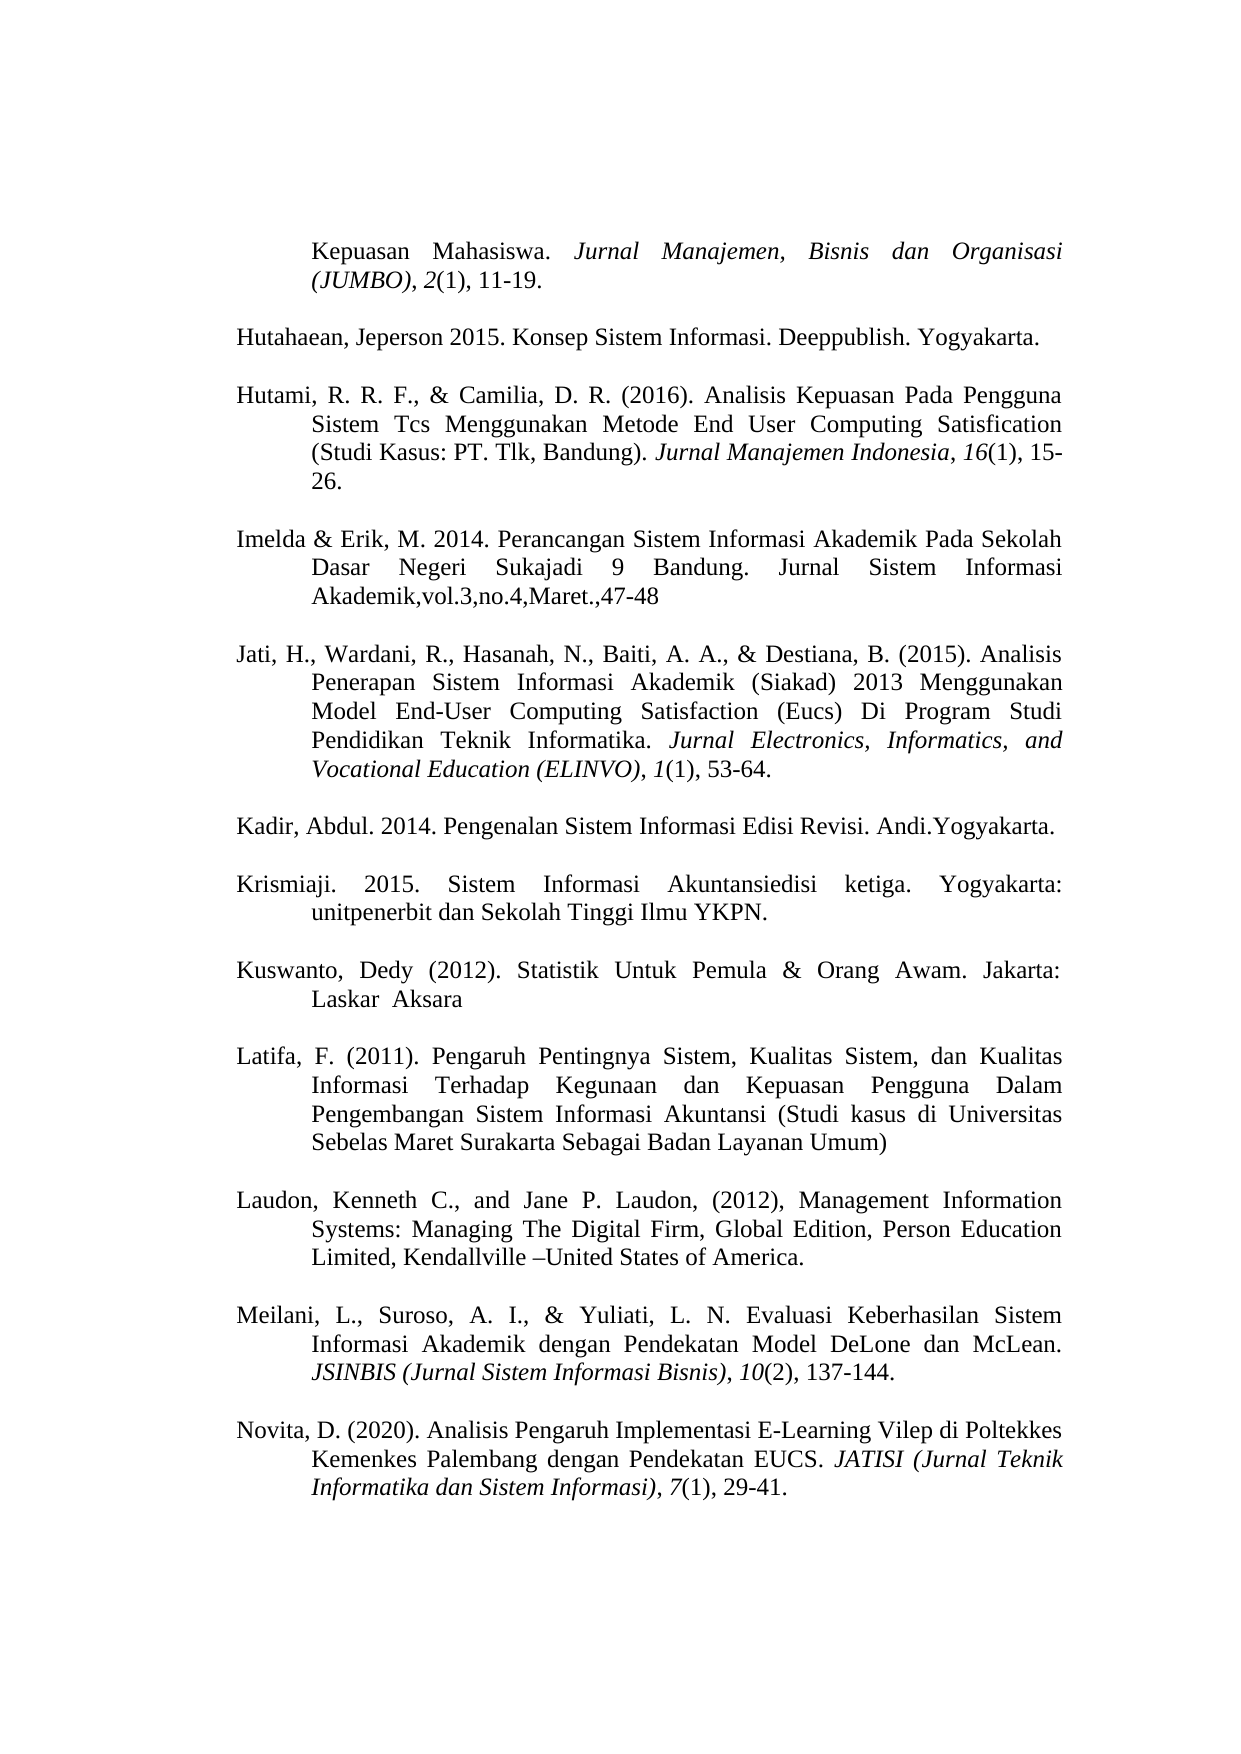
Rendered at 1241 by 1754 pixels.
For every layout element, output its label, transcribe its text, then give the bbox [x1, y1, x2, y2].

text Jati, H., Wardani, R., Hasanah, N., Baiti, A. A., & Destiana, B. (2015). Analisis Penerapan Sistem Informasi Akademik (Siakad) 2013 Menggunakan Model End-User Computing Satisfaction (Eucs) Di Program Studi Pendidikan Teknik Informatika. Jurnal Electronics, Informatics, and Vocational Education (ELINVO), 1(1), 53-64. [236, 639, 1063, 782]
text Krismiaji. 2015. Sistem Informasi Akuntansiedisi ketiga. Yogyakarta: unitpenerbit dan Sekolah Tinggi Ilmu YKPN. [236, 869, 1063, 926]
text Imelda & Erik, M. 2014. Perancangan Sistem Informasi Akademik Pada Sekolah Dasar Negeri Sukajadi 9 Bandung. Jurnal Sistem Informasi Akademik,vol.3,no.4,Maret.,47-48 [236, 524, 1063, 610]
text Kadir, Abdul. 2014. Pengenalan Sistem Informasi Edisi Revisi. Andi.Yogyakarta. [236, 811, 1063, 840]
text Latifa, F. (2011). Pengaruh Pentingnya Sistem, Kualitas Sistem, dan Kualitas Informasi Terhadap Kegunaan dan Kepuasan Pengguna Dalam Pengembangan Sistem Informasi Akuntansi (Studi kasus di Universitas Sebelas Maret Surakarta Sebagai Badan Layanan Umum) [236, 1041, 1063, 1156]
text Novita, D. (2020). Analisis Pengaruh Implementasi E-Learning Vilep di Poltekkes Kemenkes Palembang dengan Pendekatan EUCS. JATISI (Jurnal Teknik Informatika dan Sistem Informasi), 7(1), 29-41. [236, 1415, 1063, 1501]
text Laudon, Kenneth C., and Jane P. Laudon, (2012), Management Information Systems: Managing The Digital Firm, Global Edition, Person Education Limited, Kendallville –United States of America. [236, 1185, 1063, 1271]
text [236, 236, 1063, 294]
text Kuswanto, Dedy (2012). Statistik Untuk Pemula & Orang Awam. Jakarta: Laskar Aksara [236, 955, 1063, 1012]
text Hutahaean, Jeperson 2015. Konsep Sistem Informasi. Deeppublish. Yogyakarta. [236, 322, 1063, 351]
text Hutami, R. R. F., & Camilia, D. R. (2016). Analisis Kepuasan Pada Pengguna Sistem Tcs Menggunakan Metode End User Computing Satisfication (Studi Kasus: PT. Tlk, Bandung). Jurnal Manajemen Indonesia, 16(1), 15-26. [236, 380, 1063, 495]
text Meilani, L., Suroso, A. I., & Yuliati, L. N. Evaluasi Keberhasilan Sistem Informasi Akademik dengan Pendekatan Model DeLone dan McLean. JSINBIS (Jurnal Sistem Informasi Bisnis), 10(2), 137-144. [236, 1300, 1063, 1386]
